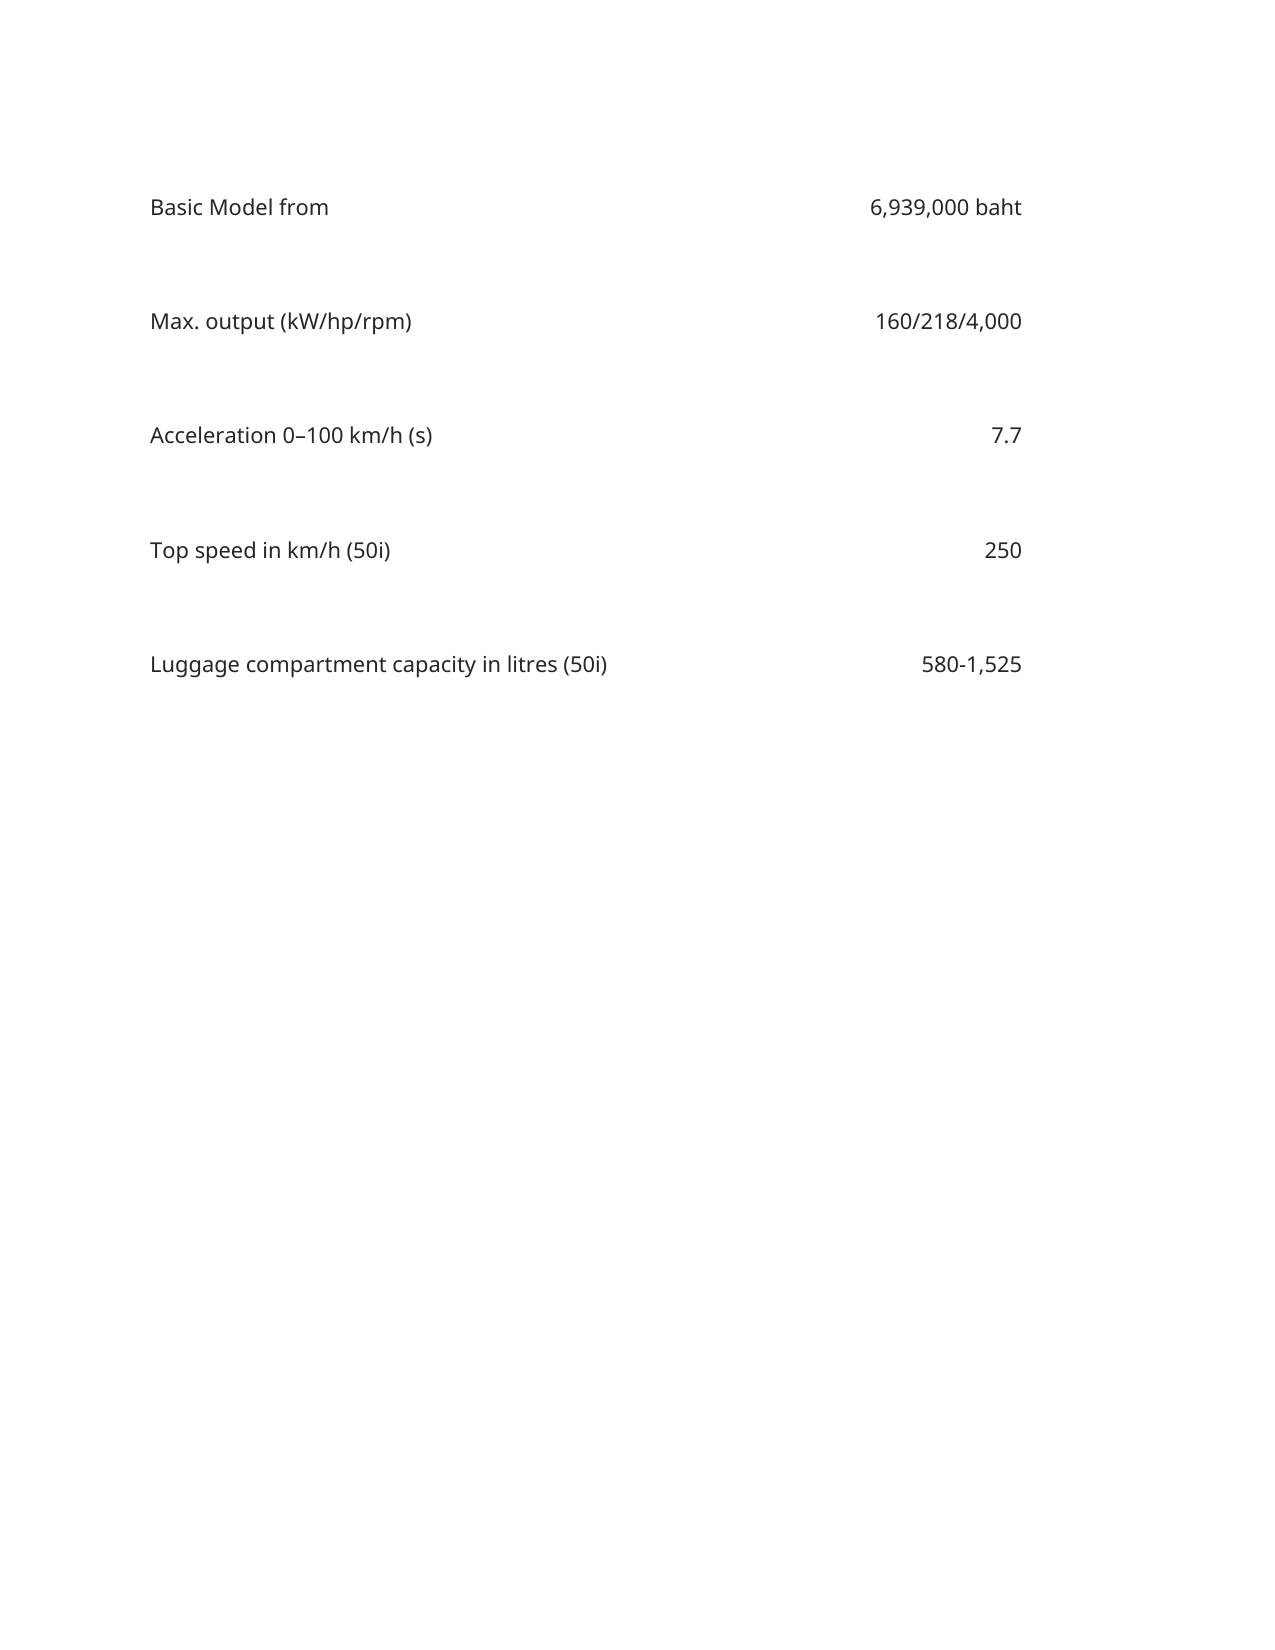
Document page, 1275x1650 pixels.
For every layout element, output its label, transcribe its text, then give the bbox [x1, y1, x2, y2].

table_cell 7.7 [754, 378, 1064, 492]
table_header Basic Model from [150, 150, 754, 264]
table_cell 250 [754, 493, 1064, 607]
table_cell Luggage compartment capacity in litres (50i) [150, 607, 754, 721]
table_cell Top speed in km/h (50i) [150, 493, 754, 607]
table_cell Acceleration 0–100 km/h (s) [150, 378, 754, 492]
table_cell 160/218/4,000 [754, 264, 1064, 378]
table_header 6,939,000 baht [754, 150, 1064, 264]
table_cell 580-1,525 [754, 607, 1064, 721]
table_cell Max. output (kW/hp/rpm) [150, 264, 754, 378]
